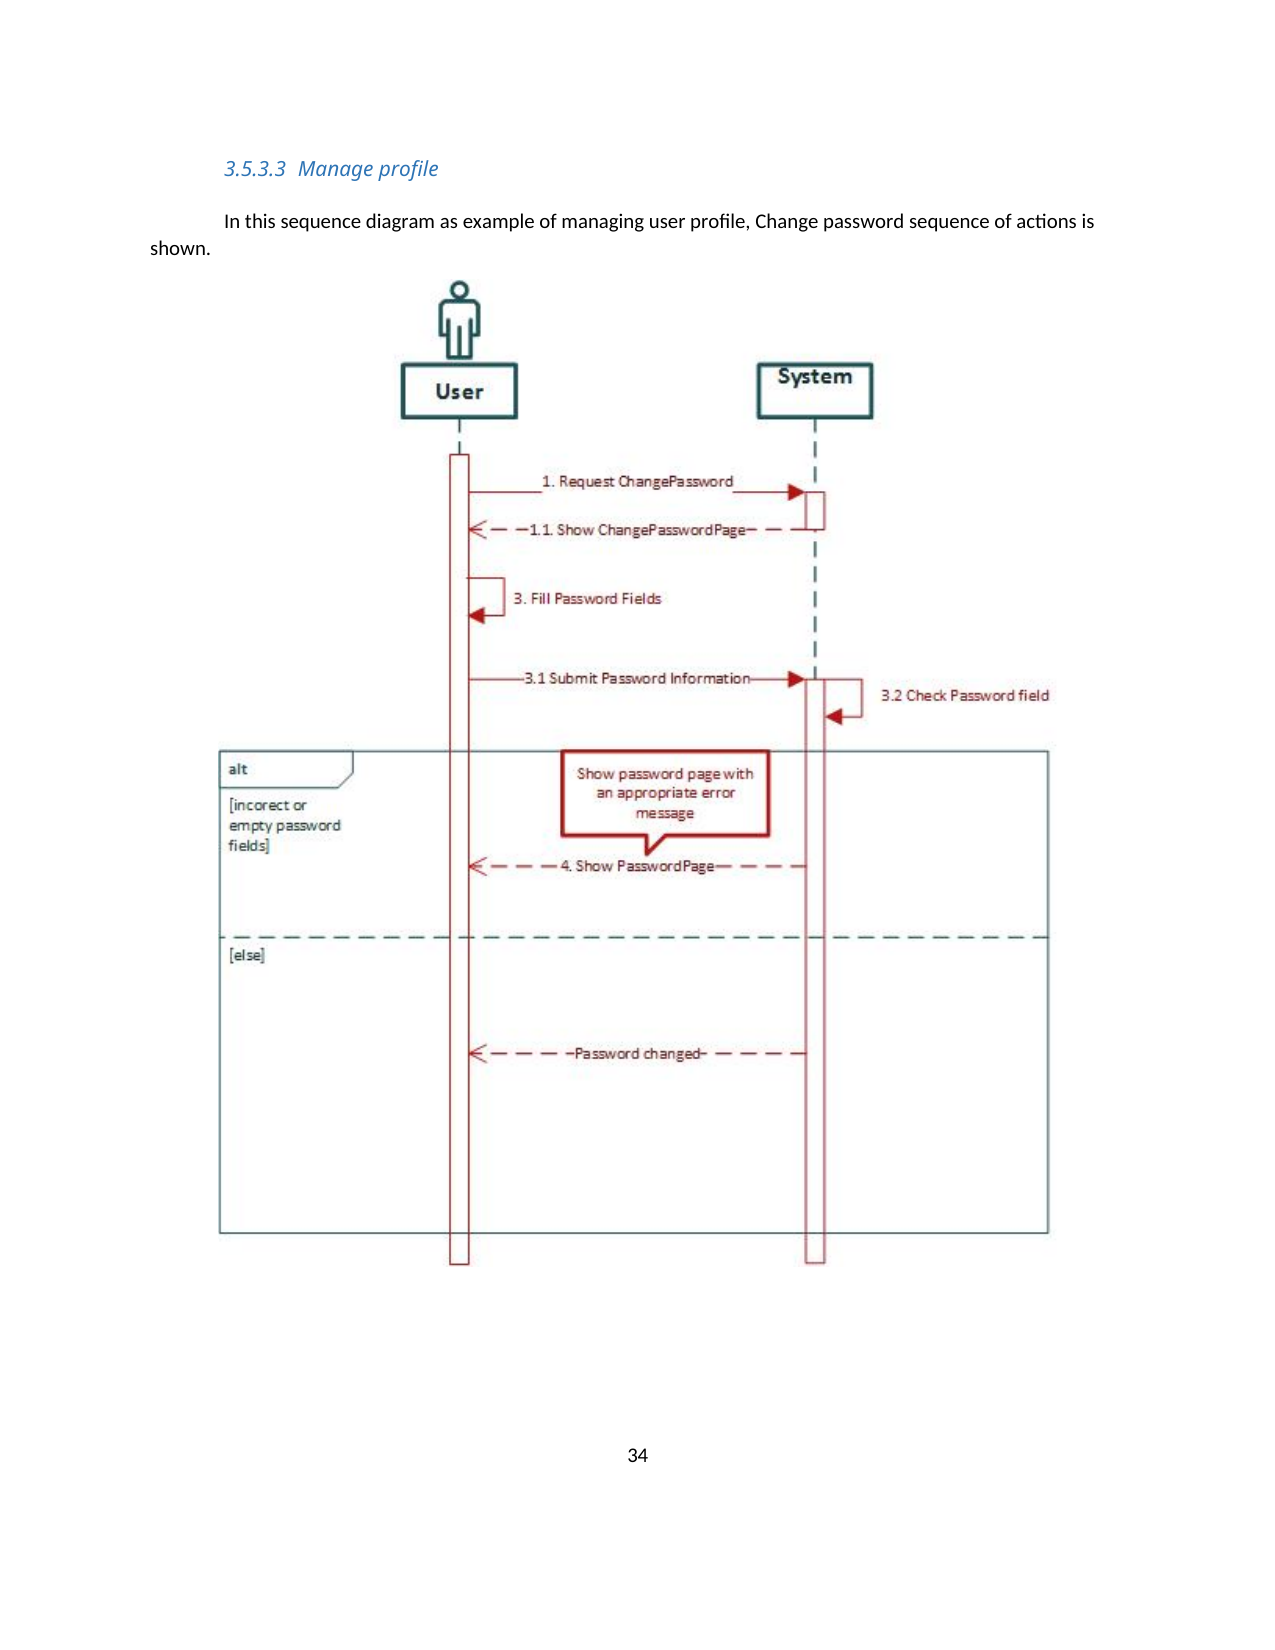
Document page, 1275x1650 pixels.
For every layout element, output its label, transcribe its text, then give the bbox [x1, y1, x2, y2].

picture [218, 279, 1058, 1267]
text In this sequence diagram as example of managing user profile, Change password sequence of actions is shown. [150, 208, 1125, 261]
subtitle Manage profile [224, 154, 1127, 183]
